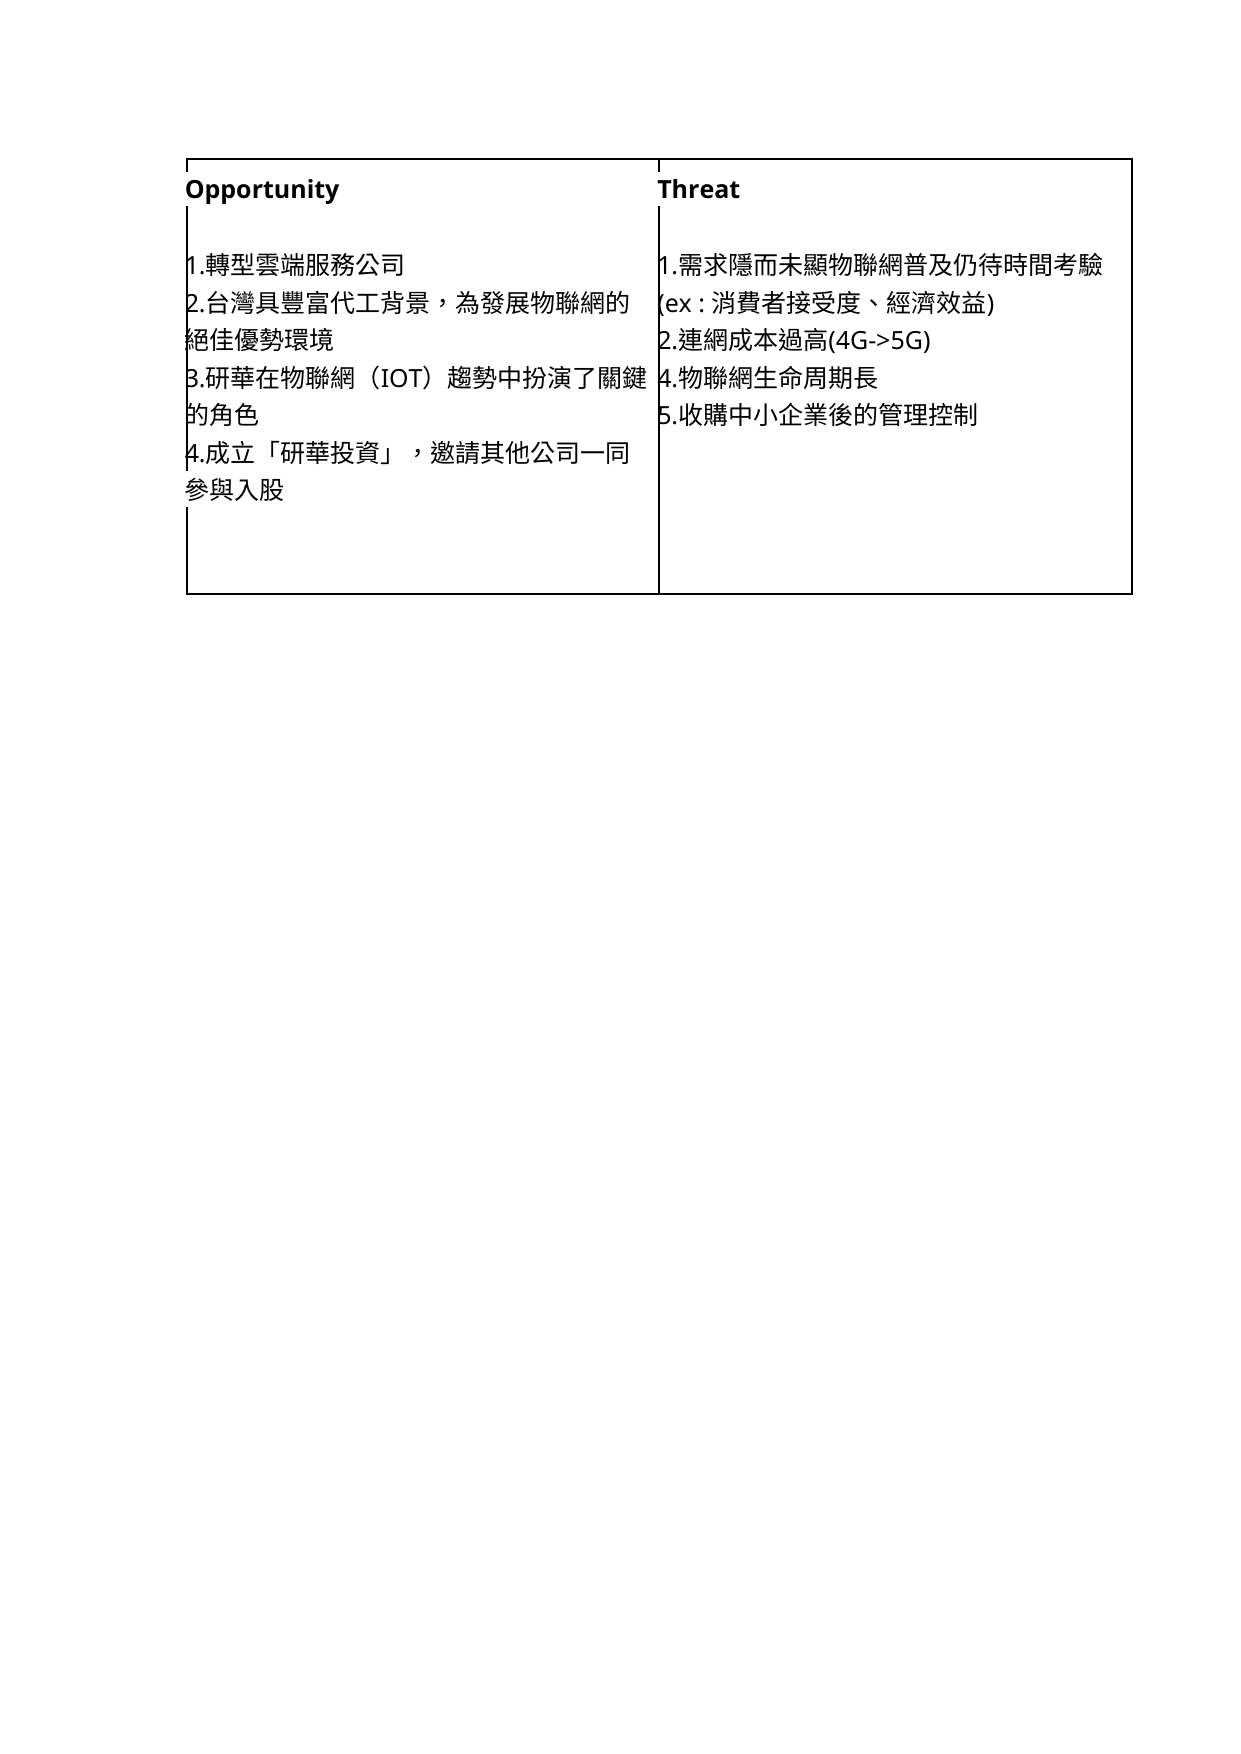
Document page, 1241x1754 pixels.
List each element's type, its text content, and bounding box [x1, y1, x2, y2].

table_cell Threat 1.需求隱而未顯物聯網普及仍待時間考驗 (ex : 消費者接受度、經濟效益) 2.連網成本過高(4G->5G) 4.物聯網生命周期長 5.收購中小企業後的管理控制 [660, 160, 1131, 593]
table_cell Opportunity 1.轉型雲端服務公司 2.台灣具豐富代工背景，為發展物聯網的絕佳優勢環境 3.研華在物聯網（IOT）趨勢中扮演了關鍵的角色 4.成立「研華投資」，邀請其他公司一同參與入股 [188, 160, 658, 593]
